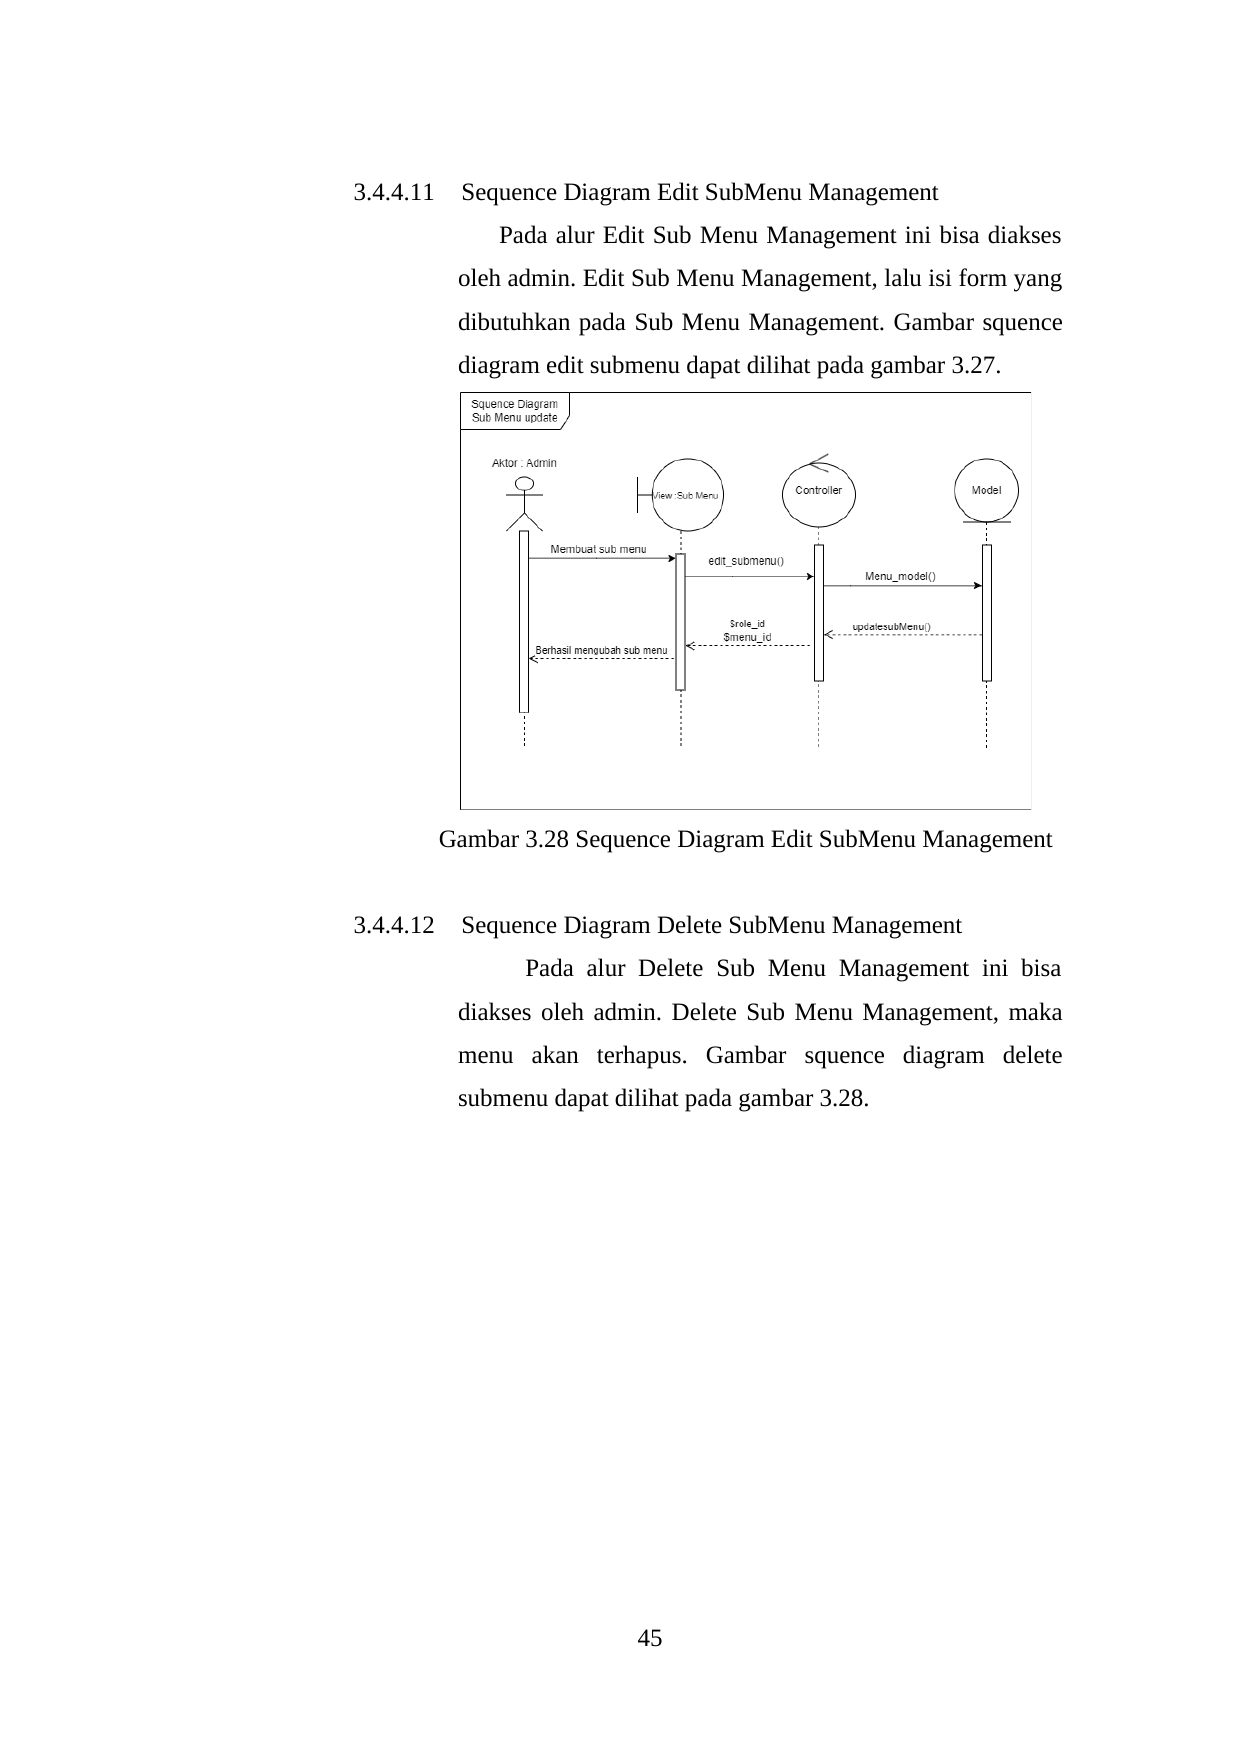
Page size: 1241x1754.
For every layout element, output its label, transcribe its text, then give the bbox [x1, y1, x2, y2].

picture [460, 392, 1032, 810]
list Sequence Diagram Delete SubMenu Management [353, 910, 1063, 939]
list Pada alur Edit Sub Menu Management ini bisa diakses oleh admin. Edit Sub Menu Management, lalu isi form yang dibutuhkan pada Sub Menu Management. Gambar squence diagram edit submenu dapat dilihat pada gambar 3.27. [458, 220, 1063, 378]
list Pada alur Delete Sub Menu Management ini bisa diakses oleh admin. Delete Sub Menu Management, maka menu akan terhapus. Gambar squence diagram delete submenu dapat dilihat pada gambar 3.28. [458, 953, 1063, 1112]
list Sequence Diagram Edit SubMenu Management [353, 177, 1063, 206]
